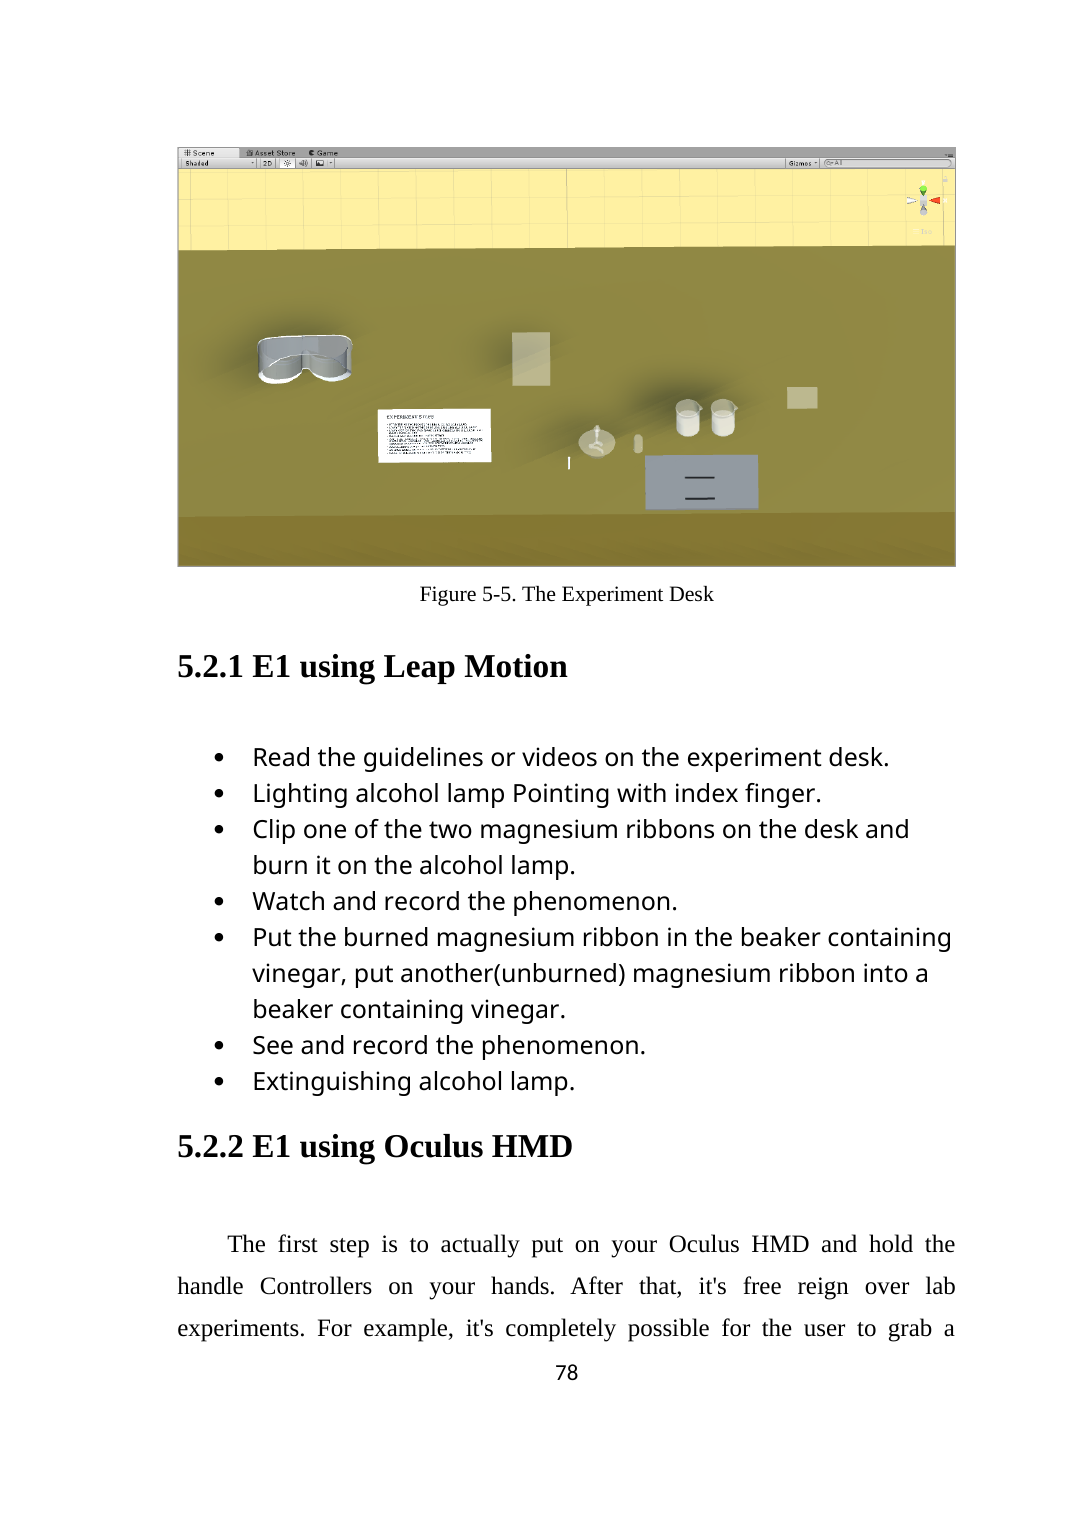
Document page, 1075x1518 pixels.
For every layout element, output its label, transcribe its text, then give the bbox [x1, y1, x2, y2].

list See and record the phenomenon. [214, 1027, 956, 1062]
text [177, 1219, 956, 1344]
list Lighting alcohol lamp Pointing with index finger. [214, 775, 956, 809]
list Put the burned magnesium ribbon in the beaker containing vinegar, put another(unburned) magnesium ribbon into a beaker containing vinegar. [214, 919, 956, 1026]
list Read the guidelines or videos on the experiment desk. [214, 739, 956, 773]
picture [177, 147, 956, 567]
text 5.2.2 E1 using Oculus HMD [177, 1127, 956, 1165]
list Clip one of the two magnesium ribbons on the desk and burn it on the alcohol lamp. [214, 811, 956, 881]
list Extinguishing alcohol lamp. [214, 1063, 956, 1098]
list Watch and record the phenomenon. [214, 883, 956, 917]
text 5.2.1 E1 using Leap Motion [177, 646, 956, 684]
